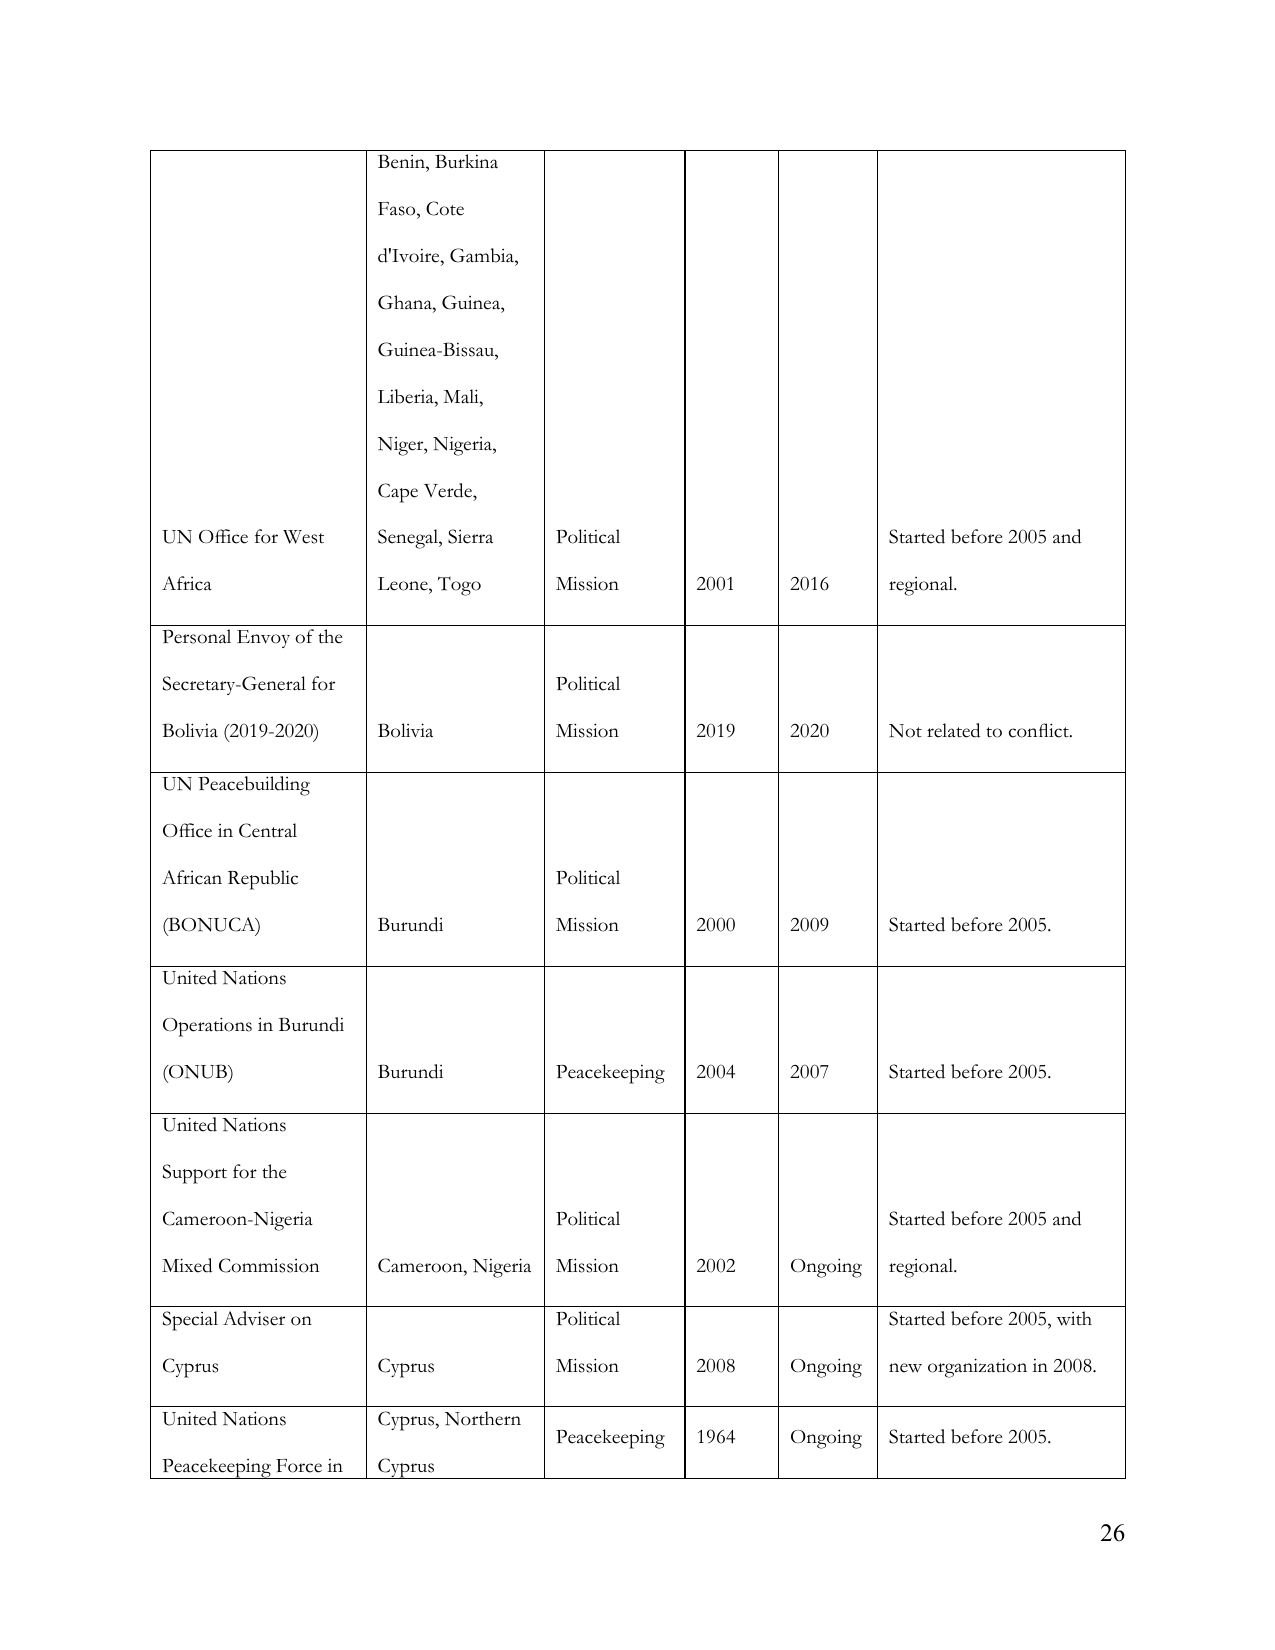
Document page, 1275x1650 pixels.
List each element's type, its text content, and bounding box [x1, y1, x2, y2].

table_cell 2009 [779, 773, 877, 966]
table_cell 2008 [686, 1307, 778, 1406]
table_cell Cyprus [367, 1307, 544, 1406]
table_cell Political Mission [545, 626, 684, 772]
table_cell Ongoing [779, 1114, 877, 1306]
table_cell Ongoing [779, 1307, 877, 1406]
table_cell 2007 [779, 967, 877, 1112]
table_cell 2016 [779, 151, 877, 625]
table_cell 2019 [686, 626, 778, 772]
table_cell UN Office for West Africa [151, 151, 366, 625]
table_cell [878, 151, 1125, 625]
table_cell Burundi [367, 967, 544, 1112]
table_cell Personal Envoy of the Secretary-General for Bolivia (2019-2020) [151, 626, 366, 772]
table_cell UN Peacebuilding Office in Central African Republic (BONUCA) [151, 773, 366, 966]
table_cell Burundi [367, 773, 544, 966]
table_cell Ongoing [779, 1407, 877, 1478]
table_cell United Nations Support for the Cameroon-Nigeria Mixed Commission [151, 1114, 366, 1306]
table_cell Political Mission [545, 1307, 684, 1406]
table_cell Started before 2005. [878, 773, 1125, 966]
table_cell 1964 [686, 1407, 778, 1478]
table_cell 2001 [686, 151, 778, 625]
table_cell Benin, Burkina Faso, Cote d'Ivoire, Gambia, Ghana, Guinea, Guinea-Bissau, Liberia, Mali, Niger, Nigeria, Cape Verde, Senegal, Sierra Leone, Togo [367, 151, 544, 625]
table_cell Special Adviser on Cyprus [151, 1307, 366, 1406]
table_cell 2004 [686, 967, 778, 1112]
table_cell Started before 2005, with new organization in 2008. [878, 1307, 1125, 1406]
table_cell Started before 2005. [878, 967, 1125, 1112]
table_cell Political Mission [545, 1114, 684, 1306]
table_cell Peacekeeping [545, 967, 684, 1112]
table_cell Cameroon, Nigeria [367, 1114, 544, 1306]
table_cell 2020 [779, 626, 877, 772]
table_cell United Nations Operations in Burundi (ONUB) [151, 967, 366, 1112]
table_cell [878, 1407, 1125, 1478]
table_cell 2002 [686, 1114, 778, 1306]
table_cell Political Mission [545, 151, 684, 625]
table_cell 2000 [686, 773, 778, 966]
table_cell Political Mission [545, 773, 684, 966]
table_cell Peacekeeping [545, 1407, 684, 1478]
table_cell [367, 1407, 544, 1478]
table_cell Not related to conflict. [878, 626, 1125, 772]
table_cell Bolivia [367, 626, 544, 772]
table_cell Started before 2005 and regional. [878, 1114, 1125, 1306]
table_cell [151, 1407, 366, 1478]
